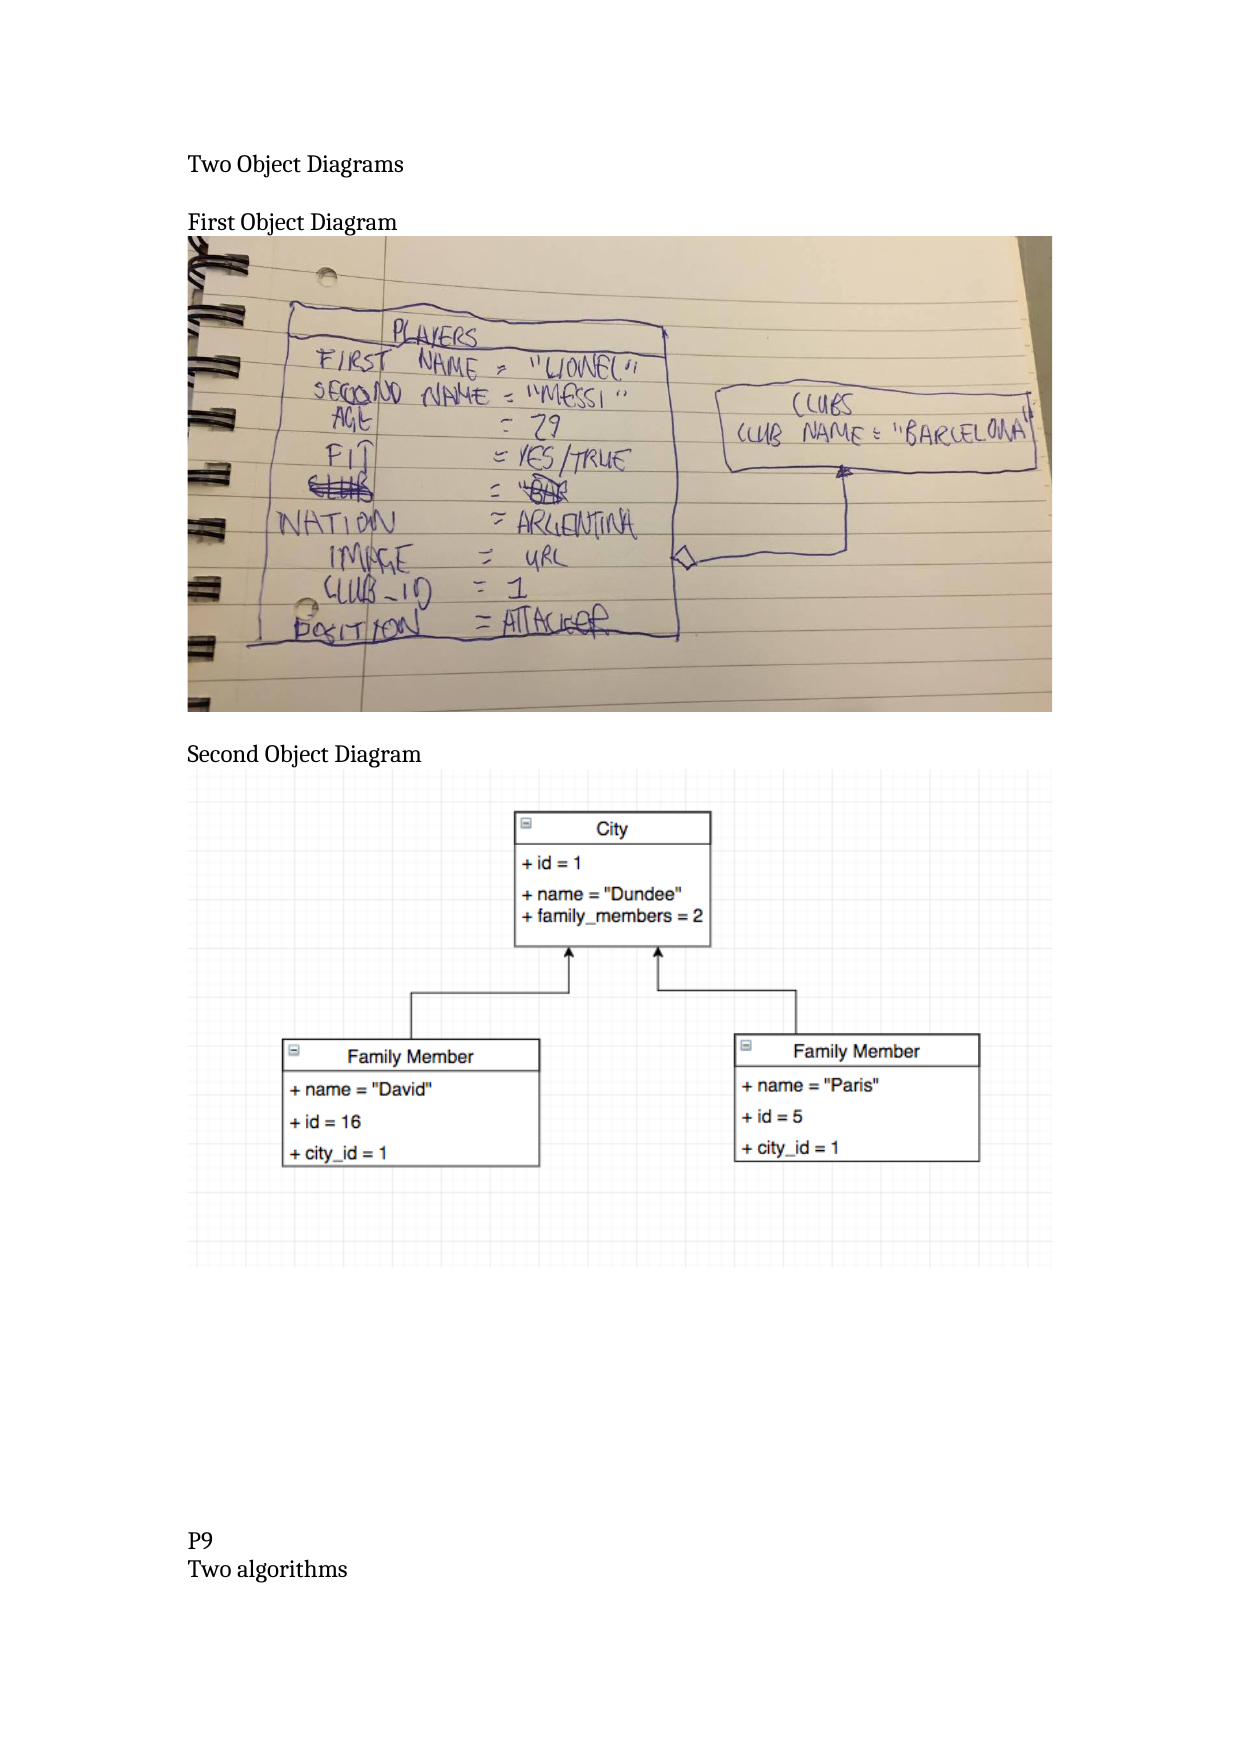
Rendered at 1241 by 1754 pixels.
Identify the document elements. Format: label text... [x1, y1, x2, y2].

text P9 [187, 1527, 1053, 1555]
picture [187, 769, 1053, 1268]
text Second Object Diagram [187, 740, 1053, 769]
text First Object Diagram [187, 207, 1053, 236]
picture [187, 236, 1053, 712]
text Two algorithms [187, 1555, 1053, 1584]
text Two Object Diagrams [187, 150, 1053, 179]
